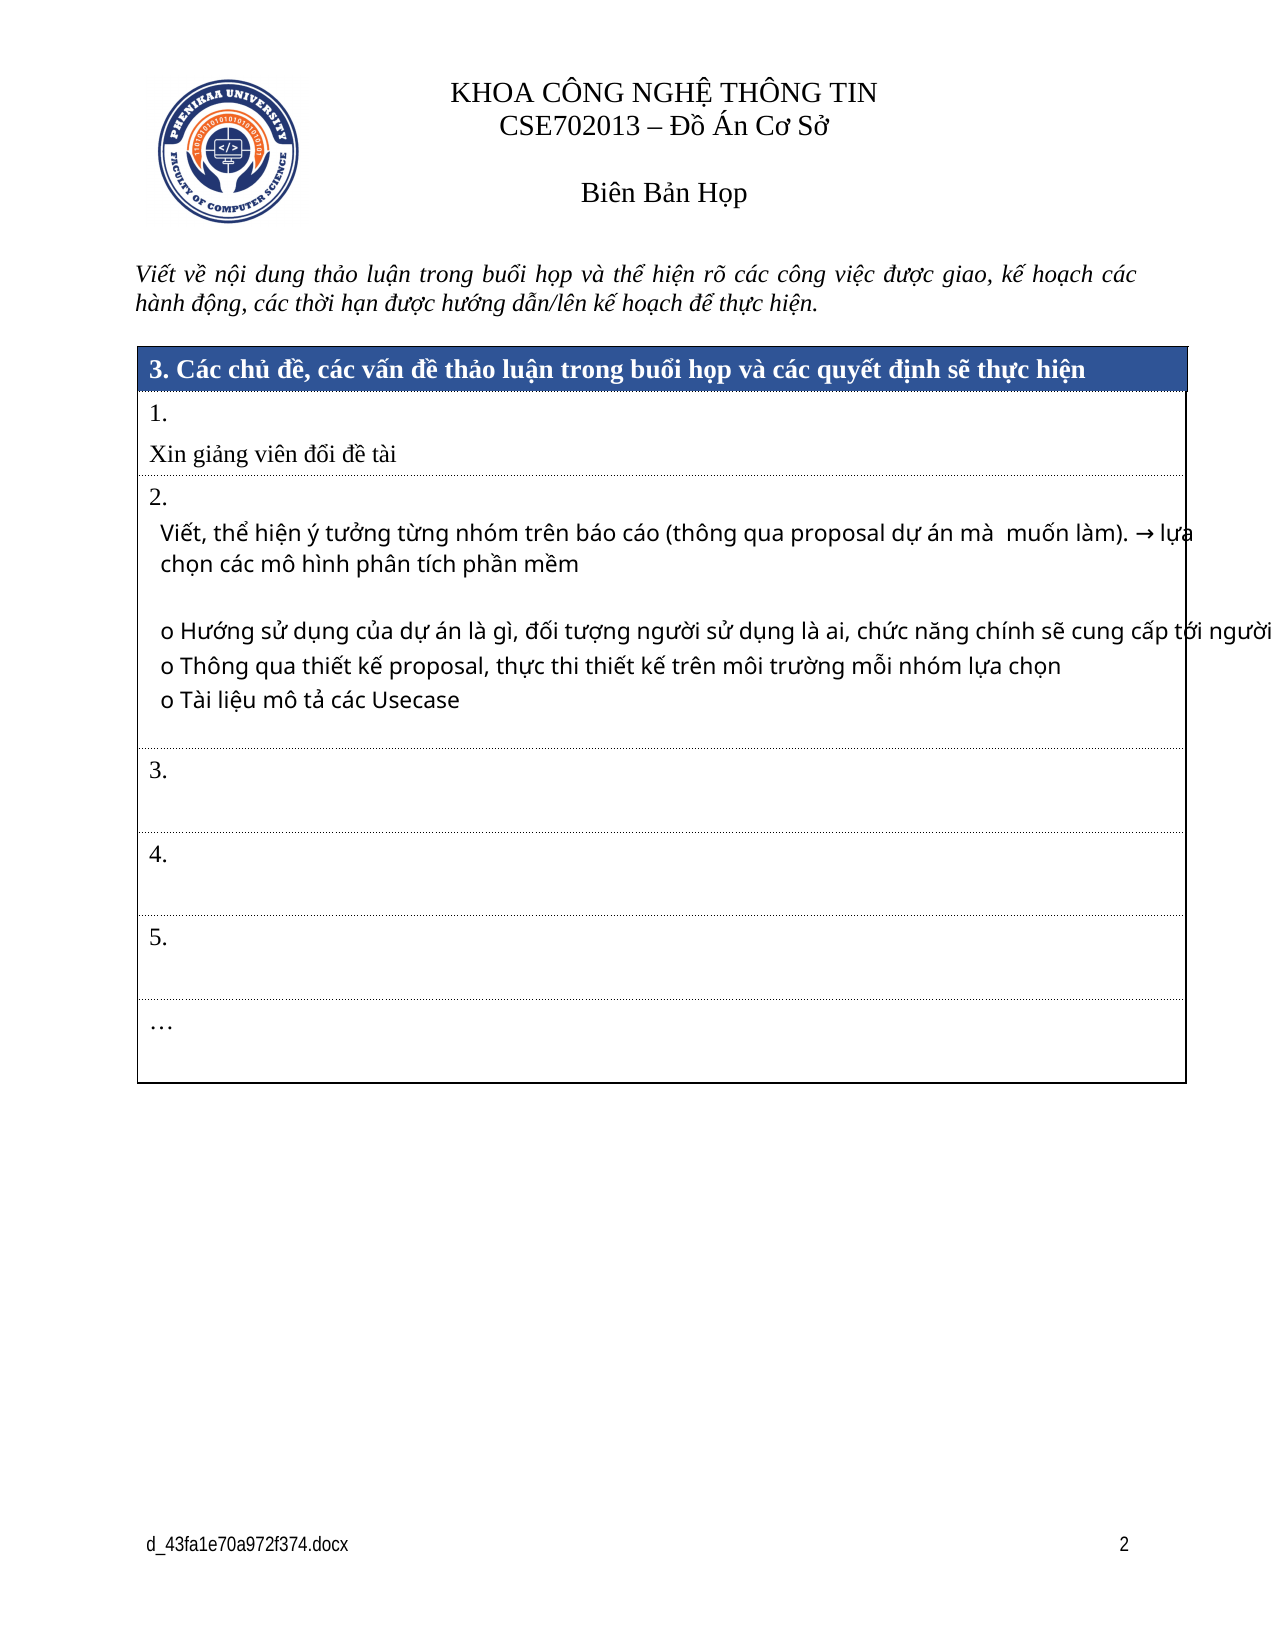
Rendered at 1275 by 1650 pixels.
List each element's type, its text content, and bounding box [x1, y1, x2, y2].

picture [146, 75, 309, 227]
table_cell 4. [138, 832, 1185, 915]
table_cell 3. [138, 748, 1185, 832]
table_cell 1. Xin giảng viên đổi đề tài [138, 391, 1185, 474]
table_cell 2. [138, 475, 1185, 748]
table_header 3. Các chủ đề, các vấn đề thảo luận trong buổi họp và các quyết định sẽ thực hiện [138, 347, 1187, 391]
table_cell … [138, 999, 1185, 1082]
table_cell 5. [138, 915, 1185, 999]
text Viết về nội dung thảo luận trong buổi họp và thể hiện rõ các công việc được giao, kế hoạch các hành động, các thời hạn được hướng dẫn/lên kế hoạch để thực hiện. [135, 259, 1140, 317]
